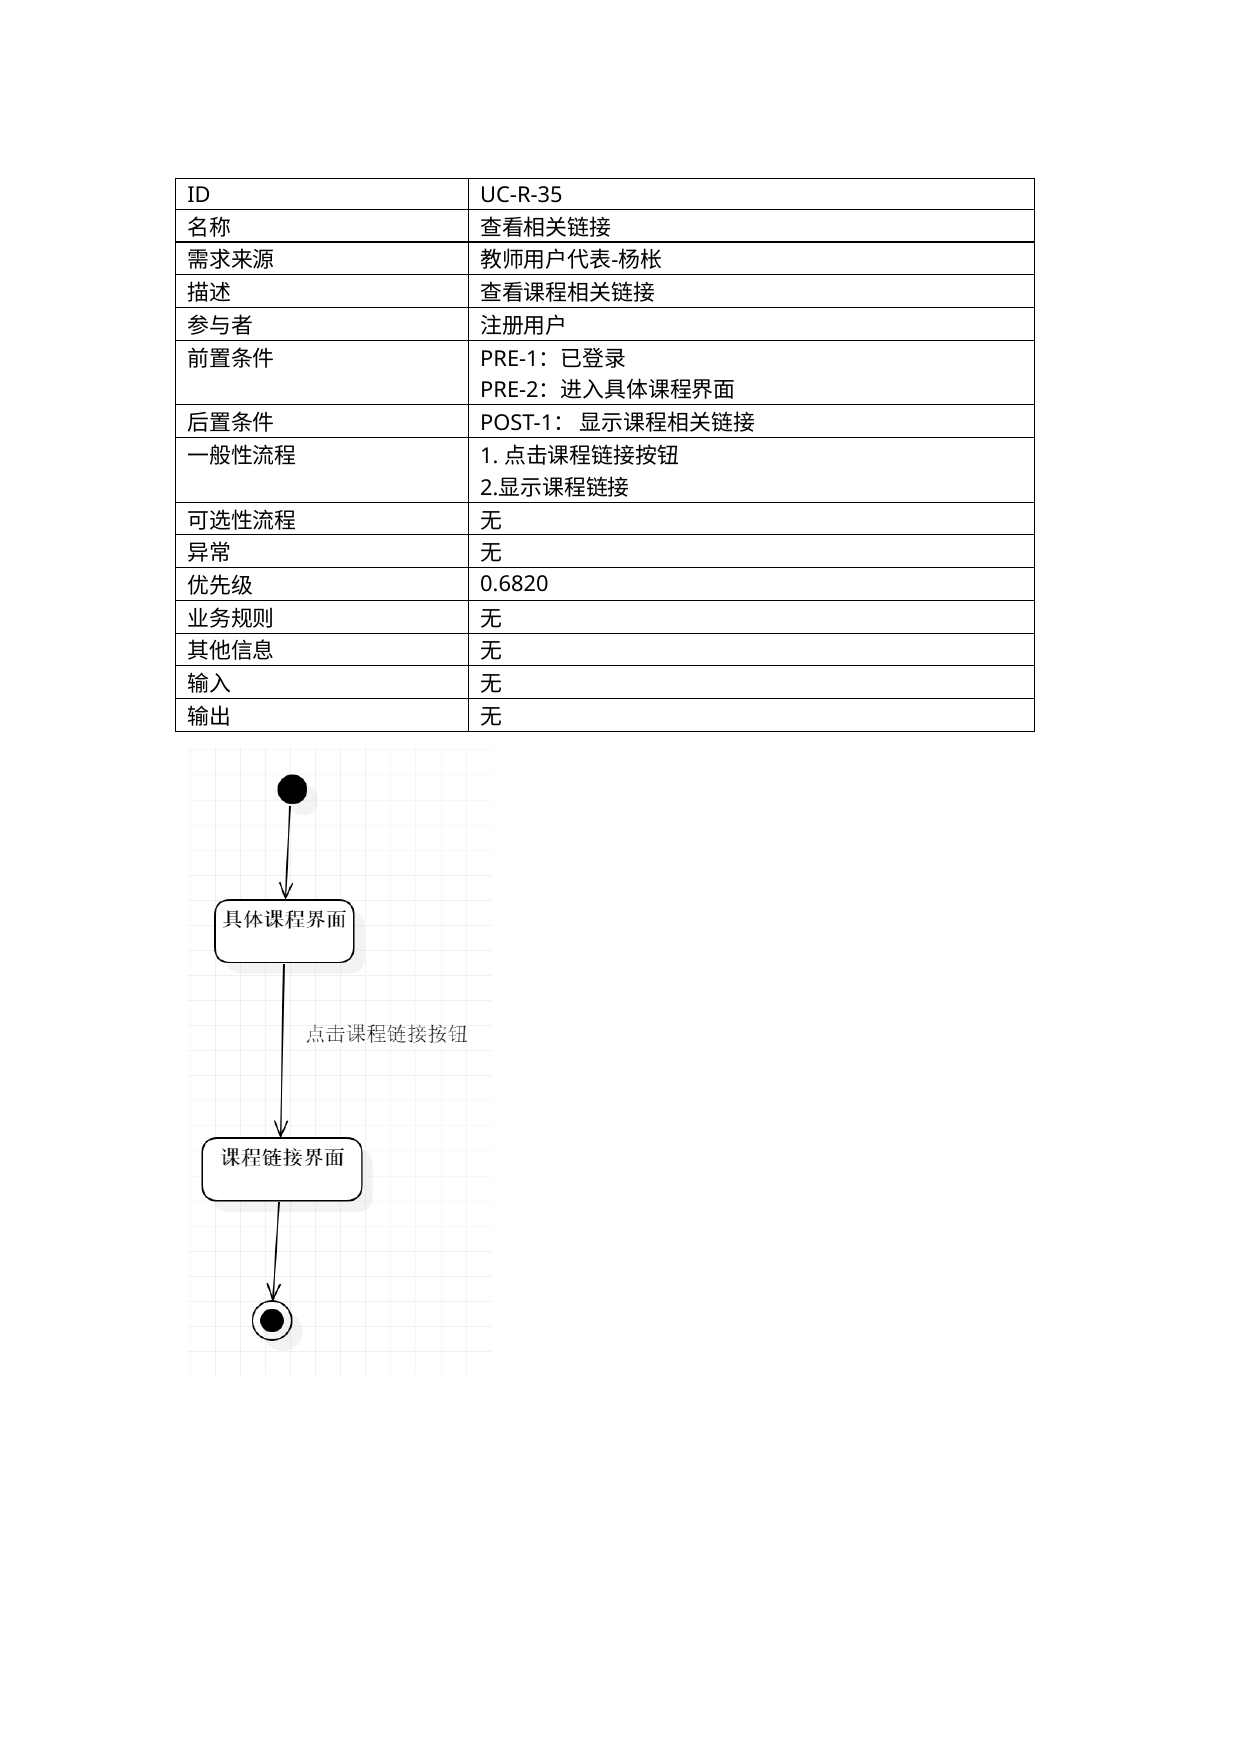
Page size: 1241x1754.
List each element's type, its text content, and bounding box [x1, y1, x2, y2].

table_cell 可选性流程 [176, 503, 468, 534]
table_cell 无 [469, 535, 1034, 567]
table_cell 需求来源 [176, 243, 468, 274]
table_cell 业务规则 [176, 601, 468, 632]
table_header UC-R-35 [469, 179, 1034, 209]
table_cell PRE-1：已登录 PRE-2：进入具体课程界面 [469, 341, 1034, 404]
table_cell 一般性流程 [176, 438, 468, 502]
table_cell 描述 [176, 275, 468, 307]
table_cell 无 [469, 666, 1034, 698]
table_cell 0.6820 [469, 568, 1034, 600]
table_cell 注册用户 [469, 308, 1034, 339]
picture [187, 747, 492, 1375]
table_cell 查看相关链接 [469, 210, 1034, 241]
table_header ID [176, 179, 468, 209]
table_cell 输入 [176, 666, 468, 698]
table_cell 输出 [176, 699, 468, 731]
table_cell 查看课程相关链接 [469, 275, 1034, 307]
table_cell 教师用户代表-杨枨 [469, 243, 1034, 274]
table_cell 其他信息 [176, 634, 468, 665]
table_cell 1. 点击课程链接按钮 2.显示课程链接 [469, 438, 1034, 502]
table_cell 参与者 [176, 308, 468, 339]
table_cell 异常 [176, 535, 468, 567]
table_cell 无 [469, 634, 1034, 665]
table_cell 无 [469, 699, 1034, 731]
table_cell 后置条件 [176, 405, 468, 437]
table_cell POST-1： 显示课程相关链接 [469, 405, 1034, 437]
table_cell 名称 [176, 210, 468, 241]
table_cell 优先级 [176, 568, 468, 600]
table_cell 前置条件 [176, 341, 468, 404]
table_cell 无 [469, 503, 1034, 534]
table_cell 无 [469, 601, 1034, 632]
